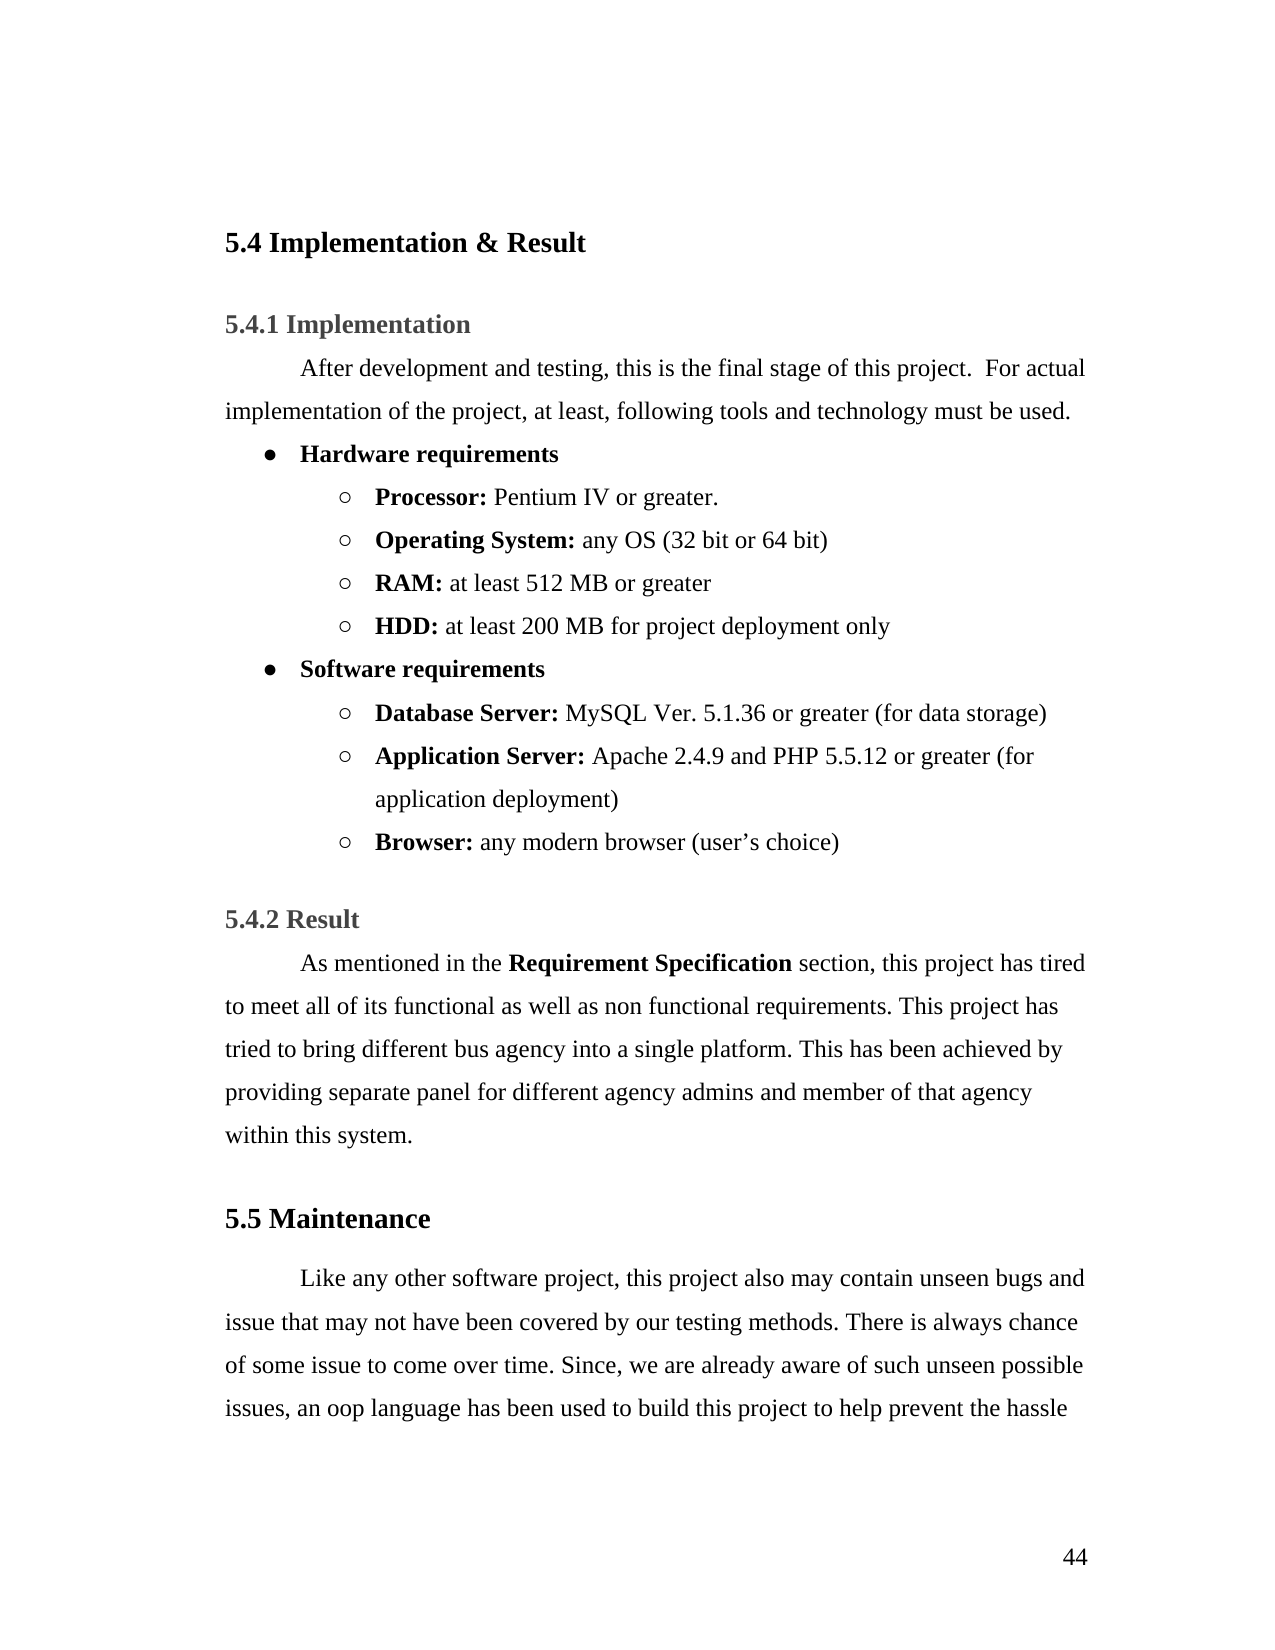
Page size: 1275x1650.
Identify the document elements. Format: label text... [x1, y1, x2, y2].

list RAM: at least 512 MB or greater [337, 568, 1087, 597]
text After development and testing, this is the final stage of this project. For actual implementation of the project, at least, following tools and technology must be used. [225, 353, 1087, 424]
list Hardware requirements [262, 439, 1087, 468]
subtitle 5.5 Maintenance [225, 1201, 1087, 1234]
subtitle 5.4.2 Result [225, 903, 1087, 935]
list Browser: any modern browser (user’s choice) [337, 827, 1087, 856]
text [225, 1263, 1087, 1422]
subtitle 5.4.1 Implementation [225, 309, 1087, 340]
list Software requirements [262, 654, 1087, 683]
text As mentioned in the Requirement Specification section, this project has tired to meet all of its functional as well as non functional requirements. This project has tried to bring different bus agency into a single platform. This has been achieved by providing separate panel for different agency admins and member of that agency within this system. [225, 948, 1087, 1149]
list Processor: Pentium IV or greater. [337, 482, 1087, 511]
list Operating System: any OS (32 bit or 64 bit) [337, 525, 1087, 554]
list Database Server: MySQL Ver. 5.1.36 or greater (for data storage) [337, 698, 1087, 726]
list Application Server: Apache 2.4.9 and PHP 5.5.12 or greater (for application deployment) [337, 741, 1087, 813]
subtitle 5.4 Implementation & Result [225, 225, 1087, 258]
list HDD: at least 200 MB for project deployment only [337, 611, 1087, 640]
